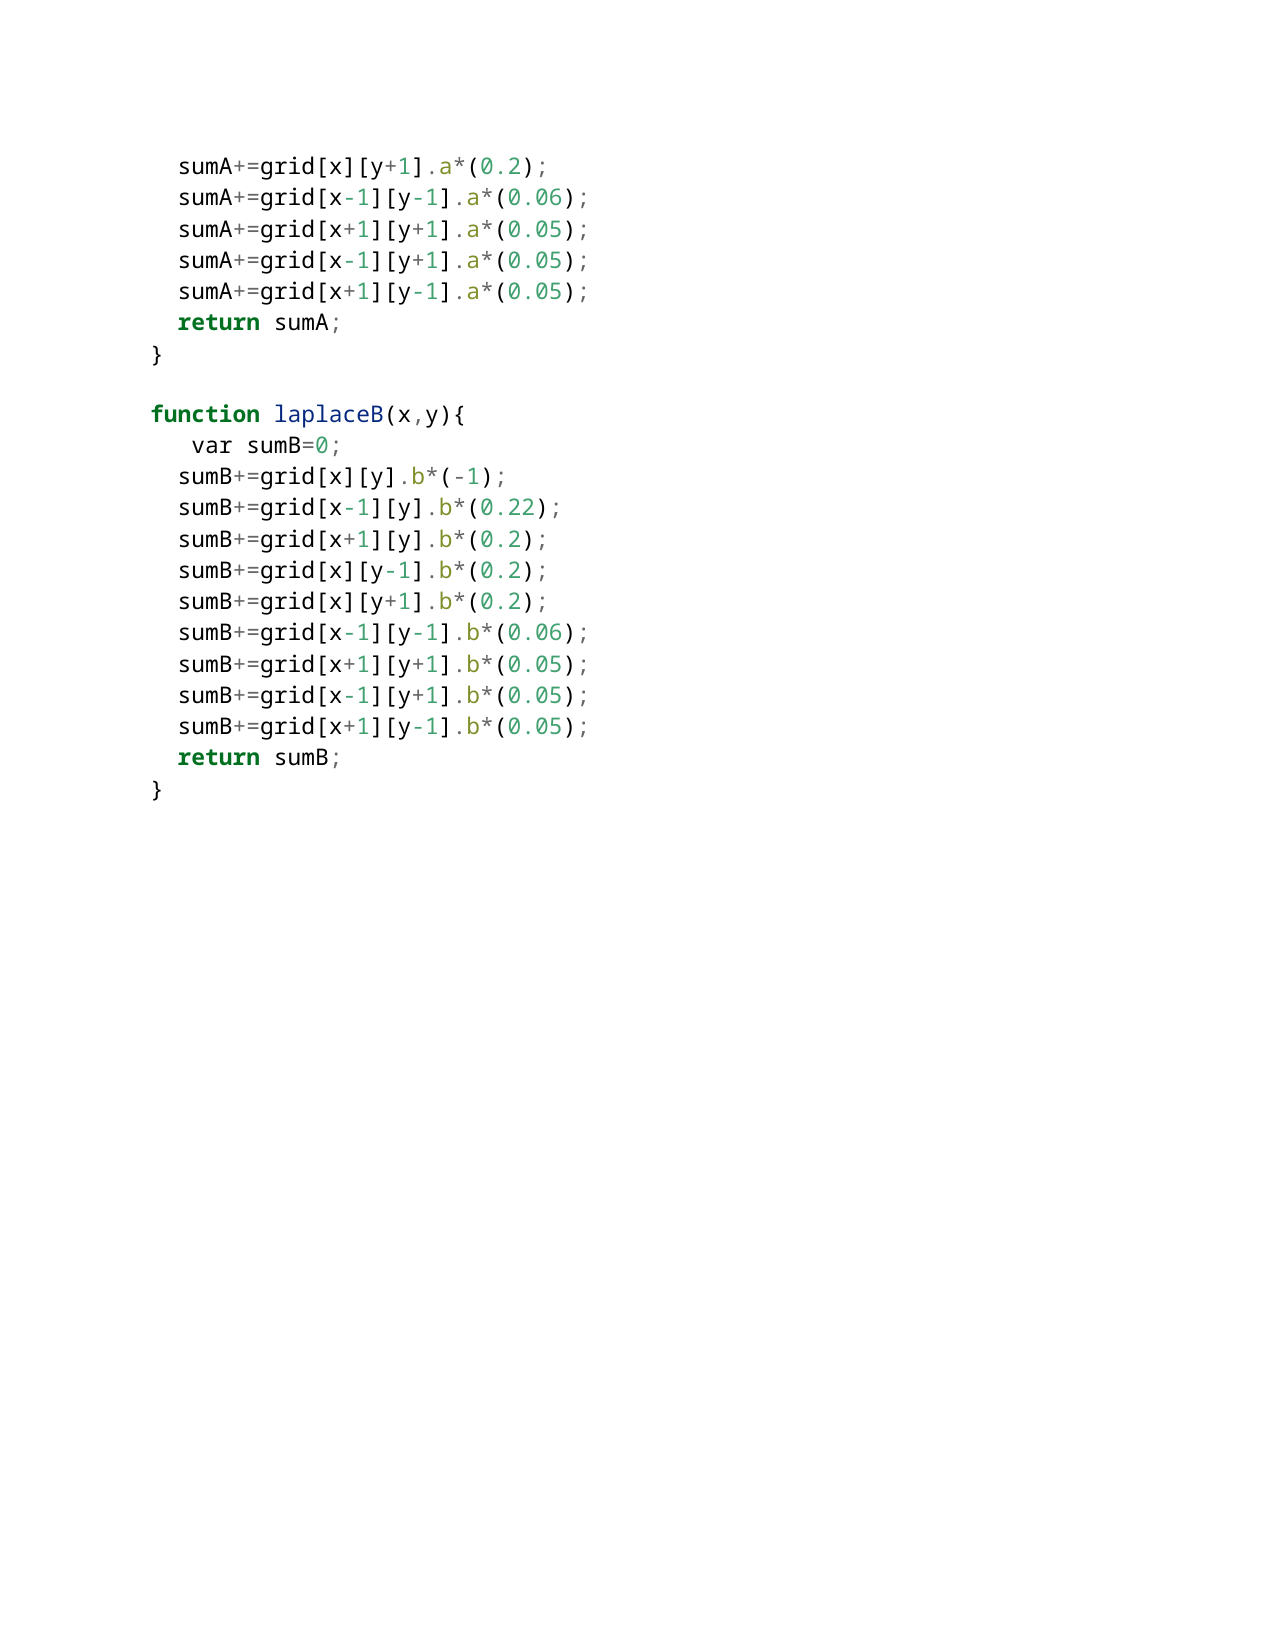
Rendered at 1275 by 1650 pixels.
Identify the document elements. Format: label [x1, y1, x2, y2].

text [150, 150, 1125, 804]
